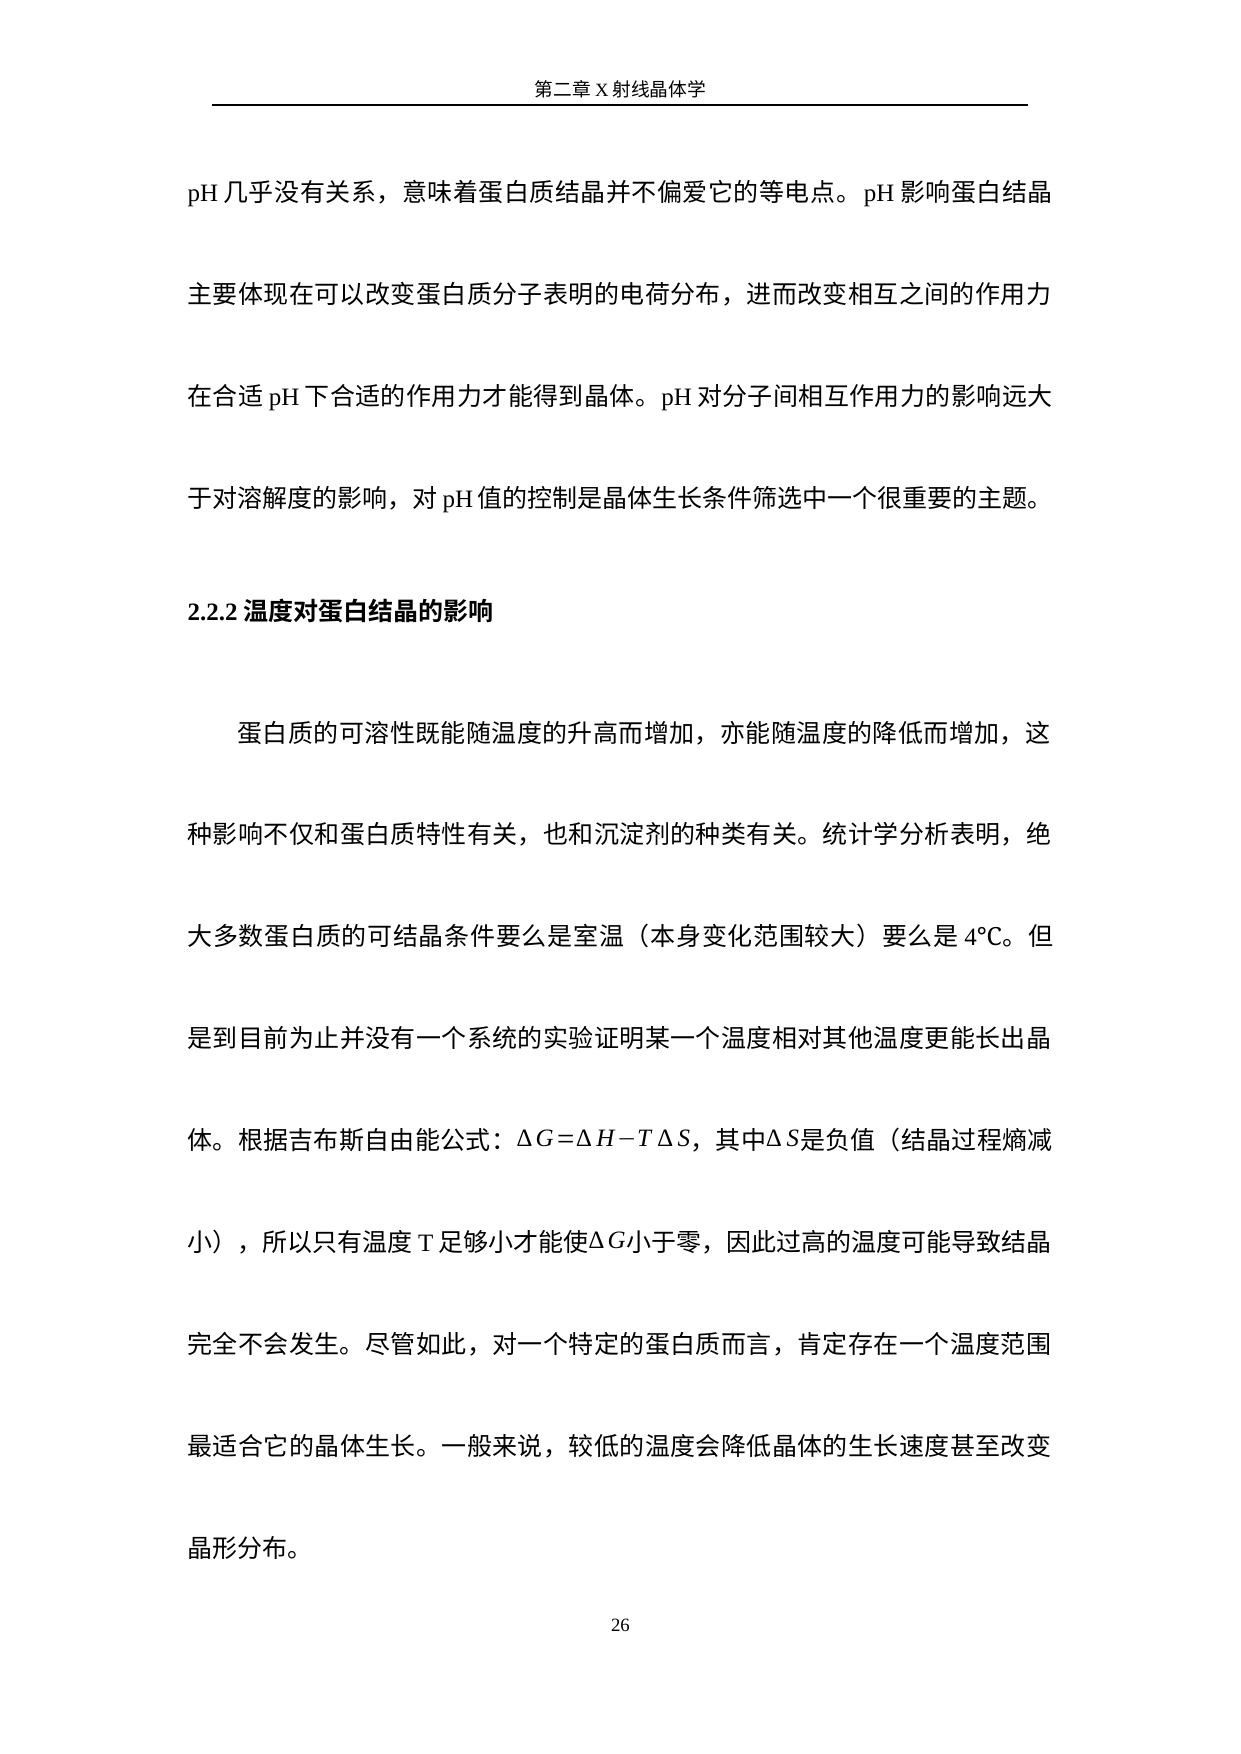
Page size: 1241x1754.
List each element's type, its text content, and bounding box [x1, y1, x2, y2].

subtitle 2.2.2 温度对蛋白结晶的影响 [187, 576, 1053, 644]
text 蛋白质的可溶性既能随温度的升高而增加，亦能随温度的降低而增加，这种影响不仅和蛋白质特性有关，也和沉淀剂的种类有关。统计学分析表明，绝大多数蛋白质的可结晶条件要么是室温（本身变化范围较大）要么是4℃。但是到目前为止并没有一个系统的实验证明某一个温度相对其他温度更能长出晶体。根据吉布斯自由能公式：，其中是负值（结晶过程熵减小），所以只有温度T足够小才能使小于零，因此过高的温度可能导致结晶完全不会发生。尽管如此，对一个特定的蛋白质而言，肯定存在一个温度范围最适合它的晶体生长。一般来说，较低的温度会降低晶体的生长速度甚至改变晶形分布。 [187, 697, 1053, 1580]
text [187, 157, 1053, 531]
